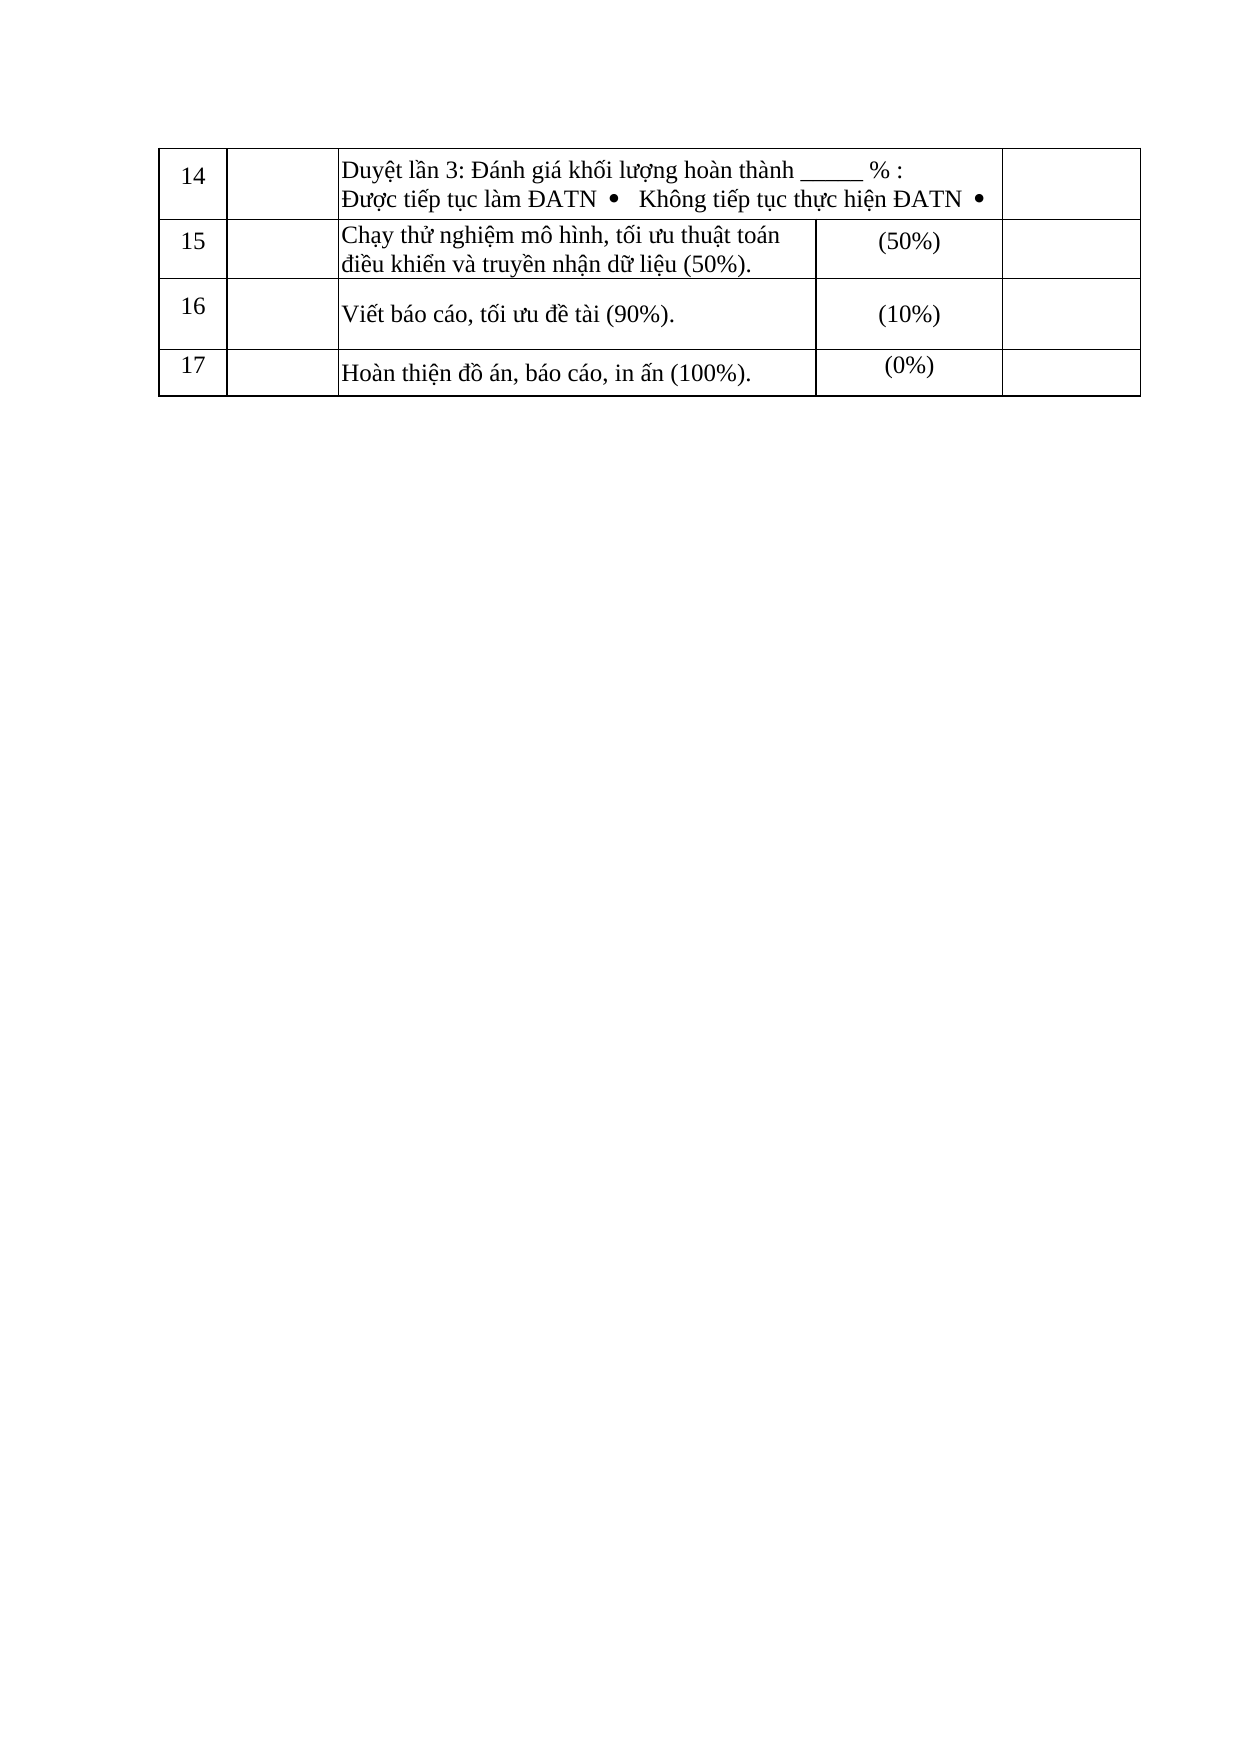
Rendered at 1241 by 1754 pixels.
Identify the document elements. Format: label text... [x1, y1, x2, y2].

table_cell 17 [160, 350, 226, 395]
table_cell Hoàn thiện đồ án, báo cáo, in ấn (100%). [339, 350, 815, 395]
table_cell 15 [160, 220, 226, 278]
table_cell 16 [160, 279, 226, 348]
table_cell [228, 279, 338, 348]
table_cell Chạy thử nghiệm mô hình, tối ưu thuật toán điều khiển và truyền nhận dữ liệu (50%). [339, 220, 815, 278]
table_cell [1003, 220, 1140, 278]
table_cell Duyệt lần 3: Đánh giá khối lượng hoàn thành _____ % : Được tiếp tục làm ĐATN Không tiếp tục thực hiện ĐATN [339, 149, 1002, 218]
table_cell (10%) [817, 279, 1002, 348]
table_cell [228, 149, 338, 218]
table_cell [228, 350, 338, 395]
table_cell [1003, 350, 1140, 395]
table_cell Viết báo cáo, tối ưu đề tài (90%). [339, 279, 815, 348]
table_cell [1003, 279, 1140, 348]
table_cell [1003, 149, 1140, 218]
table_cell [228, 220, 338, 278]
table_cell (0%) [817, 350, 1002, 395]
table_cell (50%) [817, 220, 1002, 278]
table_cell 14 [160, 149, 226, 218]
